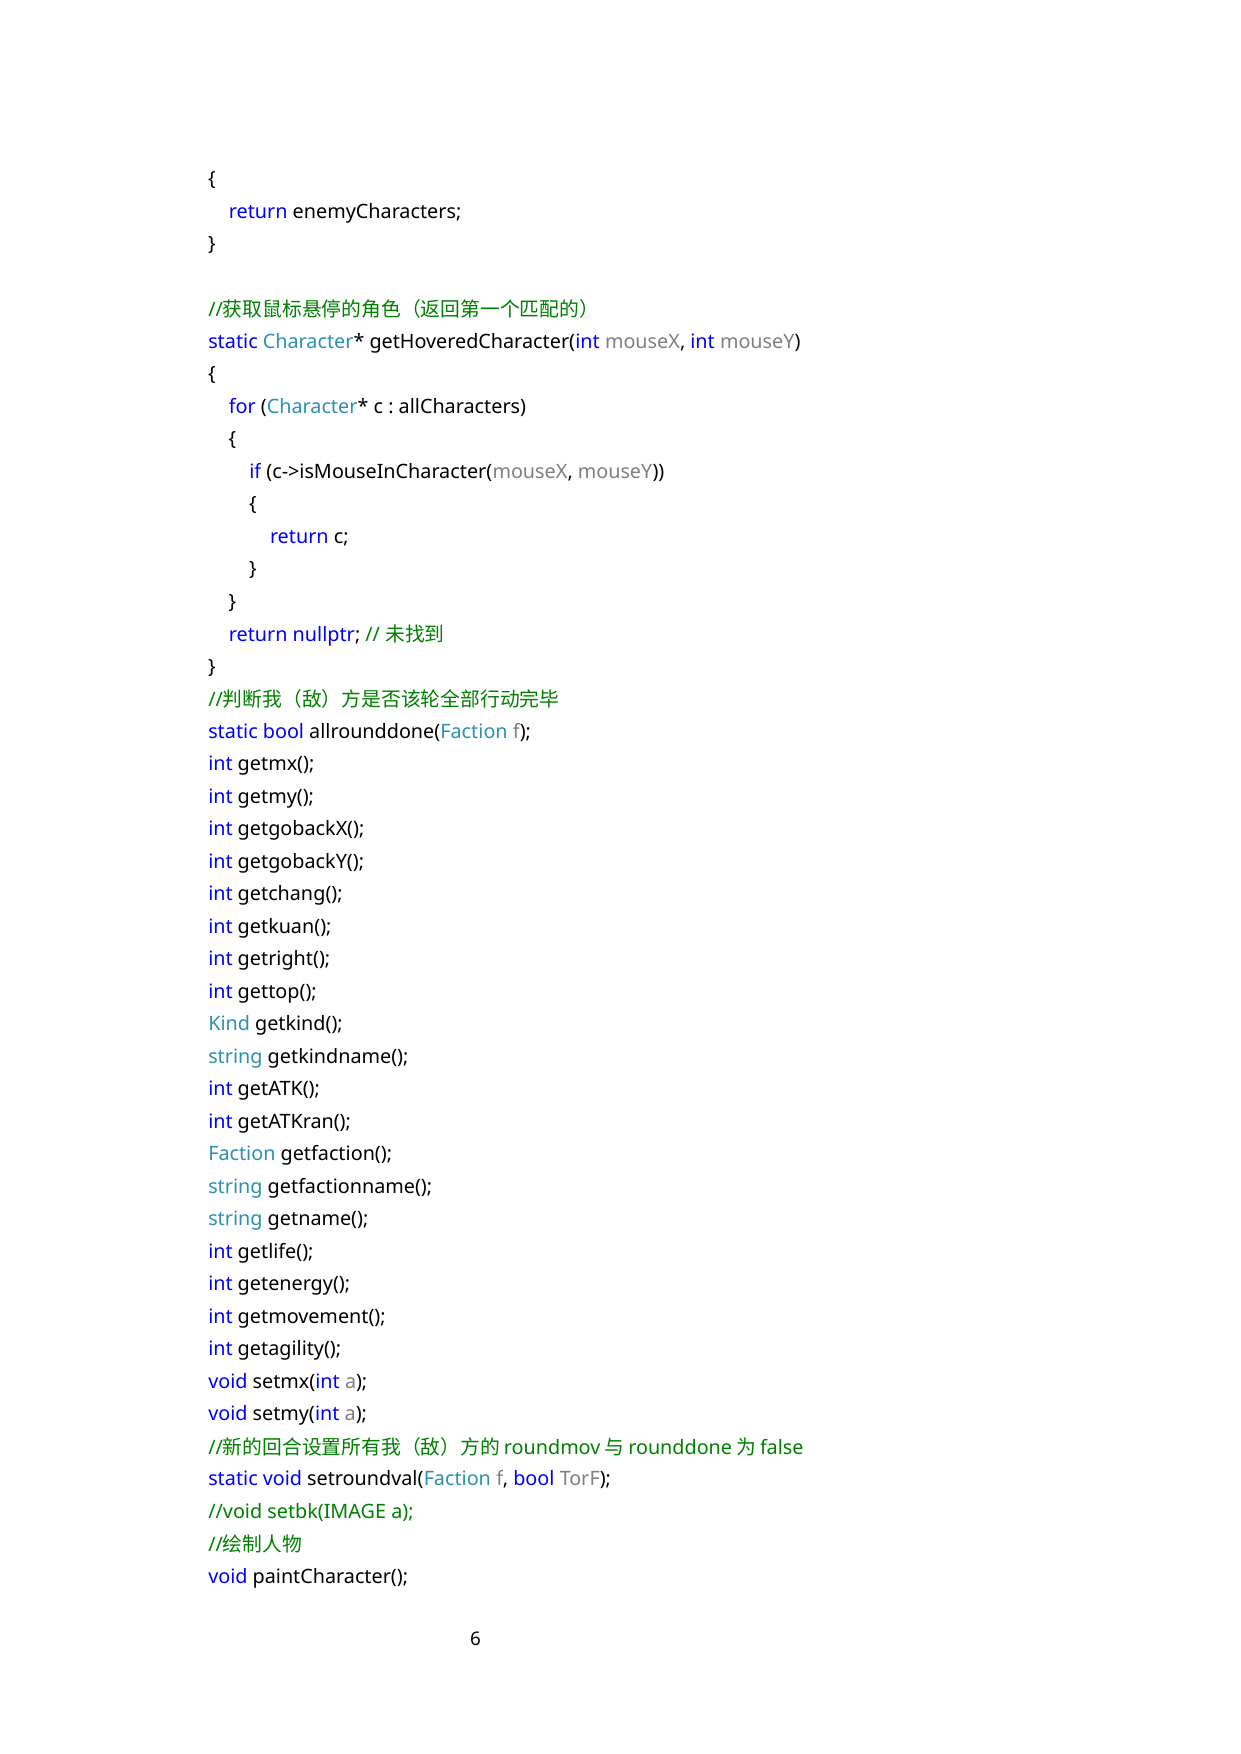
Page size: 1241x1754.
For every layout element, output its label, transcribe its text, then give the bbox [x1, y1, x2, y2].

text { [187, 357, 1053, 389]
text int gettop(); [187, 974, 1053, 1007]
text int getgobackY(); [187, 844, 1053, 877]
text static Character* getHoveredCharacter(int mouseX, int mouseY) [187, 324, 1053, 357]
text return c; [187, 519, 1053, 552]
text //新的回合设置所有我（敌）方的roundmov与rounddone为false [187, 1429, 1053, 1462]
text int getright(); [187, 942, 1053, 974]
text return enemyCharacters; [187, 194, 1053, 227]
text { [187, 422, 1053, 454]
text int getchang(); [187, 877, 1053, 909]
text //获取鼠标悬停的角色（返回第一个匹配的） [187, 292, 1053, 324]
text } [187, 552, 1053, 584]
text string getname(); [187, 1202, 1053, 1234]
text } [187, 649, 1053, 682]
text //判断我（敌）方是否该轮全部行动完毕 [187, 682, 1053, 714]
text static void setroundval(Faction f, bool TorF); [187, 1462, 1053, 1494]
text { [187, 162, 1053, 194]
text if (c->isMouseInCharacter(mouseX, mouseY)) [187, 454, 1053, 487]
text string getkindname(); [187, 1039, 1053, 1072]
text void setmy(int a); [187, 1397, 1053, 1429]
text int getATK(); [187, 1072, 1053, 1104]
text int getATKran(); [187, 1104, 1053, 1137]
text int getmovement(); [187, 1299, 1053, 1332]
text Faction getfaction(); [187, 1137, 1053, 1169]
text for (Character* c : allCharacters) [187, 389, 1053, 422]
text static bool allrounddone(Faction f); [187, 714, 1053, 747]
text Kind getkind(); [187, 1007, 1053, 1039]
text string getfactionname(); [187, 1169, 1053, 1202]
text return nullptr; // 未找到 [187, 617, 1053, 649]
text int getlife(); [187, 1234, 1053, 1267]
text void paintCharacter(); [187, 1559, 1053, 1592]
text } [187, 227, 1053, 259]
text int getgobackX(); [187, 812, 1053, 844]
text //绘制人物 [187, 1527, 1053, 1559]
text //void setbk(IMAGE a); [187, 1494, 1053, 1527]
text int getmy(); [187, 779, 1053, 812]
text { [187, 487, 1053, 519]
text int getkuan(); [187, 909, 1053, 942]
text int getagility(); [187, 1332, 1053, 1364]
text int getenergy(); [187, 1267, 1053, 1299]
text void setmx(int a); [187, 1364, 1053, 1397]
text int getmx(); [187, 747, 1053, 779]
text } [187, 584, 1053, 617]
